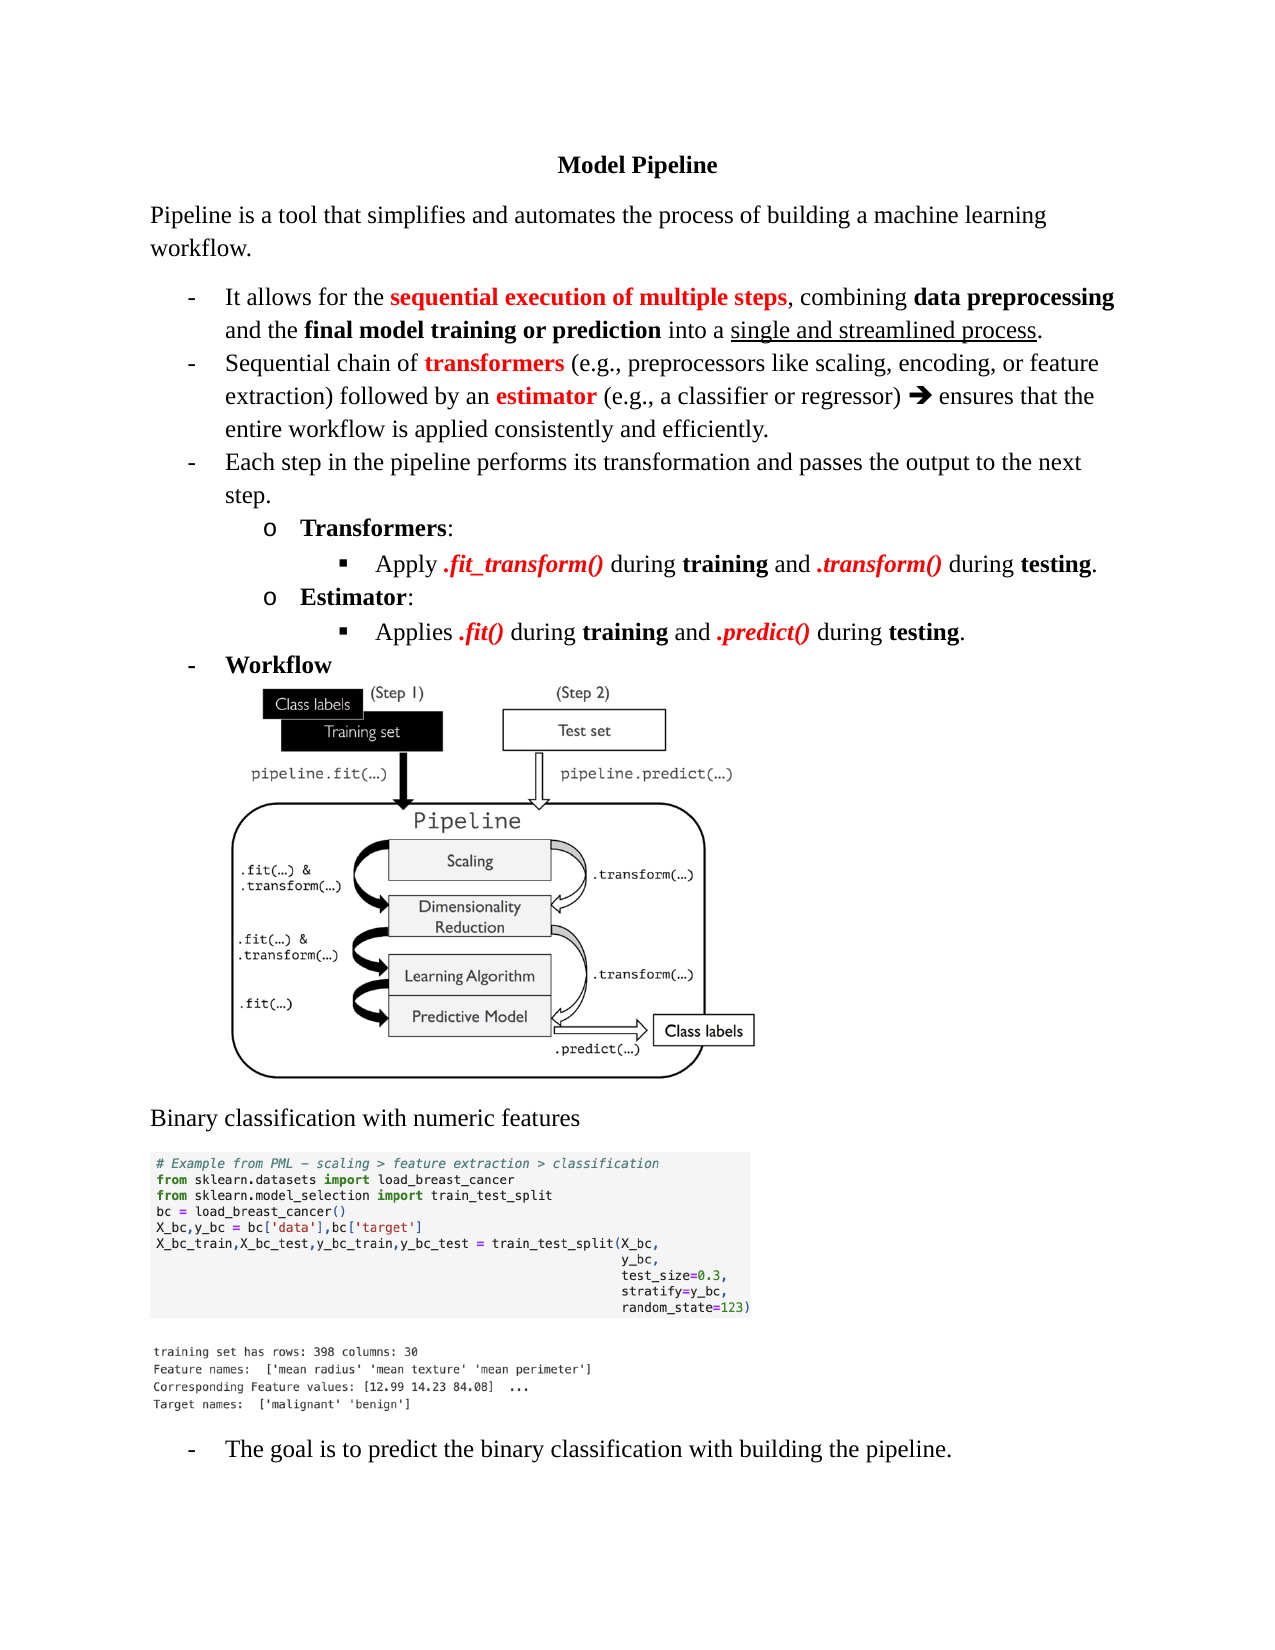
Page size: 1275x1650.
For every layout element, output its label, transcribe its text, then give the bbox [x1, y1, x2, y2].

picture [150, 1339, 595, 1413]
list Workflow [187, 650, 1125, 679]
list Applies .fit() during training and .predict() during testing. [337, 617, 1125, 646]
text Pipeline is a tool that simplifies and automates the process of building a machine learning workflow. [150, 200, 1125, 261]
list It allows for the sequential execution of multiple steps, combining data preprocessing and the final model training or prediction into a single and streamlined process. [187, 282, 1125, 344]
picture [225, 683, 757, 1082]
list Apply .fit_transform() during training and .transform() during testing. [337, 549, 1125, 578]
text Binary classification with numeric features [150, 1103, 1125, 1132]
list Sequential chain of transformers (e.g., preprocessors like scaling, encoding, or feature extraction) followed by an estimator (e.g., a classifier or regressor) ensures that the entire workflow is applied consistently and efficiently. [187, 348, 1125, 443]
list The goal is to predict the binary classification with building the pipeline. [187, 1434, 1125, 1463]
text Model Pipeline [150, 150, 1125, 179]
list Transformers: [262, 513, 1125, 544]
picture [150, 1152, 751, 1318]
list Each step in the pipeline performs its transformation and passes the output to the next step. [187, 447, 1125, 509]
list Estimator: [262, 582, 1125, 613]
